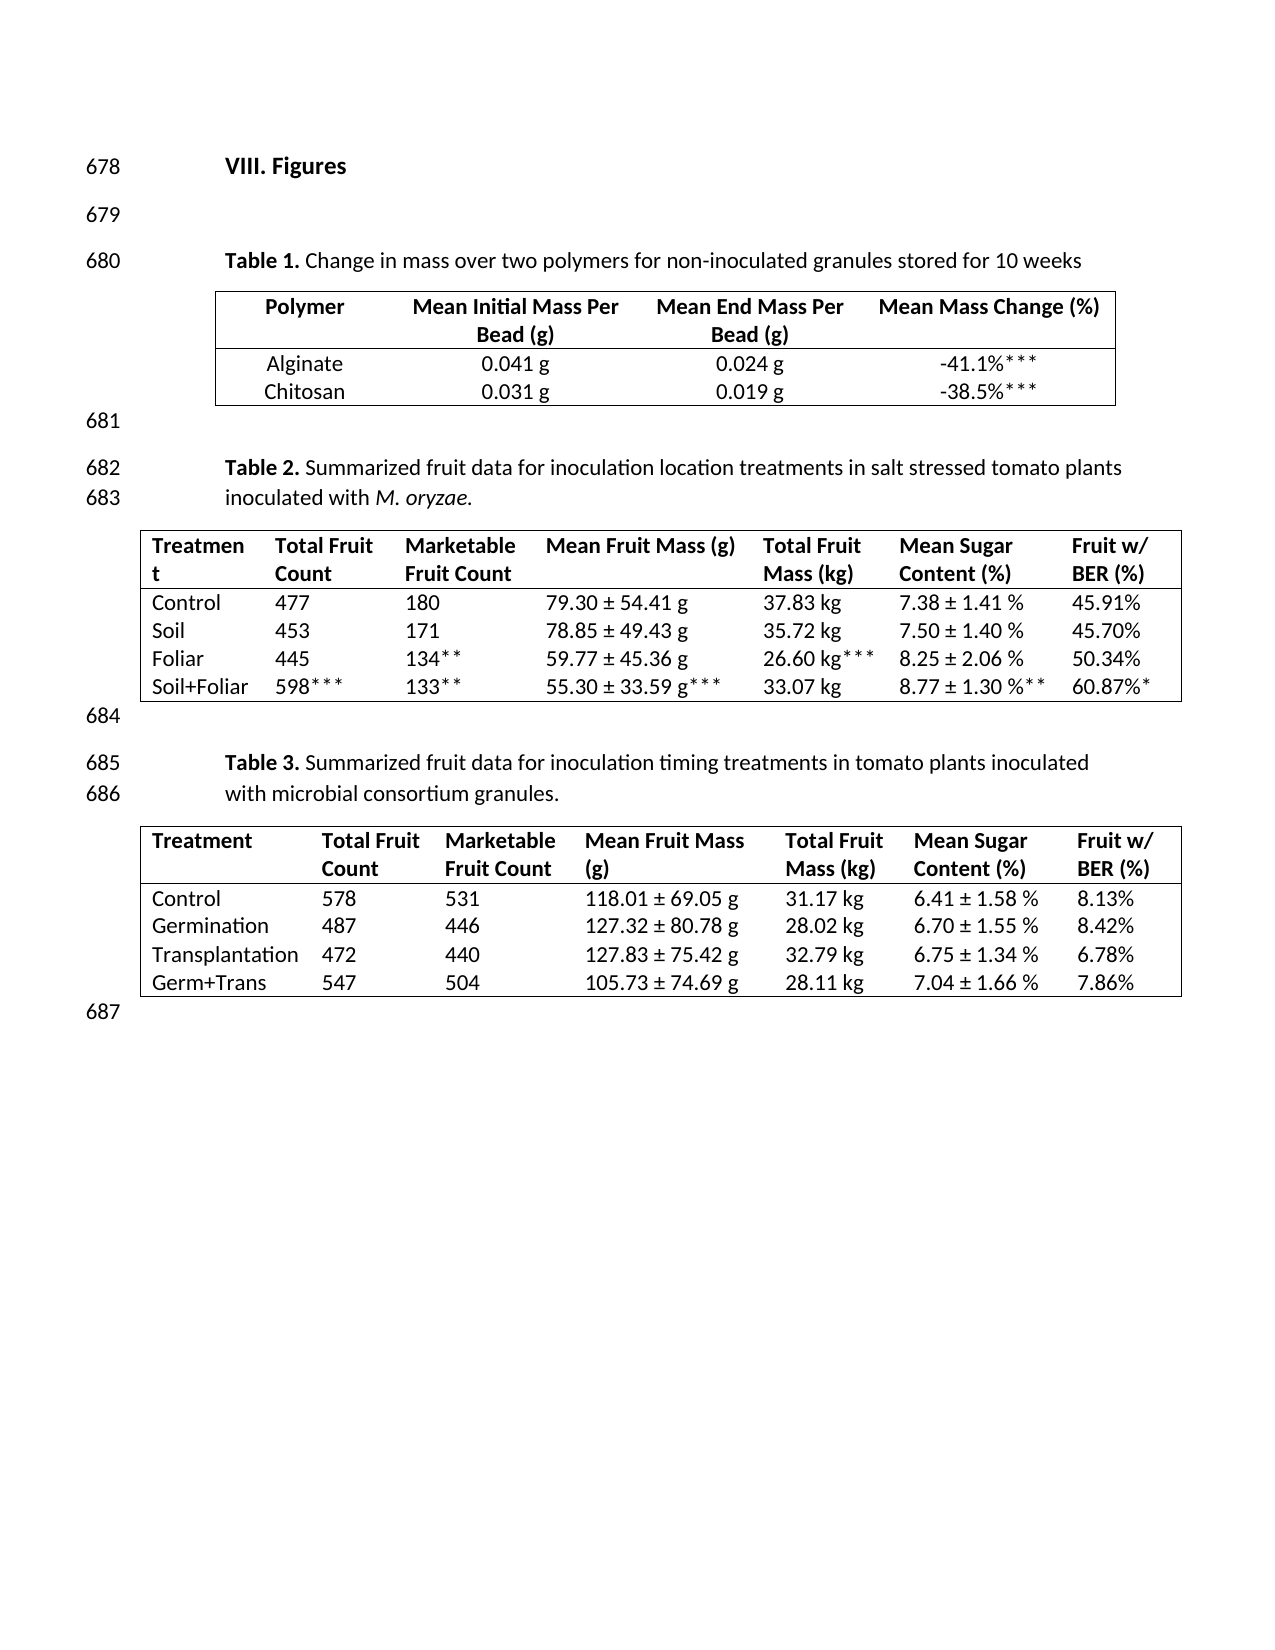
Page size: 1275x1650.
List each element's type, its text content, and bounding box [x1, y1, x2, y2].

table_cell Chitosan [216, 377, 394, 405]
table_cell 445 [264, 645, 394, 672]
table_header Fruit w/ BER (%) [1061, 531, 1181, 587]
table_cell 180 [394, 589, 534, 616]
table_header Total Fruit Mass (kg) [752, 531, 888, 587]
table_cell 127.83 ± 75.42 g [573, 940, 774, 968]
text Table 2. Summarized fruit data for inoculation location treatments in salt stressed tomato plants inoculated with M. oryzae. [225, 453, 1125, 511]
table_header Treatment [141, 827, 310, 883]
table_cell 45.70% [1061, 616, 1181, 644]
table_cell -41.1%*** [863, 349, 1115, 377]
table_cell 59.77 ± 45.36 g [534, 645, 752, 672]
table_header Total Fruit Mass (kg) [774, 827, 902, 883]
table_header Mean Initial Mass Per Bead (g) [394, 292, 637, 348]
table_cell 55.30 ± 33.59 g*** [534, 673, 752, 701]
table_cell 598*** [264, 673, 394, 701]
table_cell 0.041 g [394, 349, 637, 377]
table_cell 453 [264, 616, 394, 644]
table_cell Soil+Foliar [141, 673, 264, 701]
table_cell 32.79 kg [774, 940, 902, 968]
table_header Total Fruit Count [264, 531, 394, 587]
table_cell 0.024 g [637, 349, 862, 377]
table_header Marketable Fruit Count [394, 531, 534, 587]
table_cell Foliar [141, 645, 264, 672]
table_cell 37.83 kg [752, 589, 888, 616]
table_cell Germ+Trans [141, 968, 310, 996]
table_cell 531 [434, 884, 573, 912]
table_cell Alginate [216, 349, 394, 377]
table_cell 578 [310, 884, 434, 912]
table_cell 7.04 ± 1.66 % [903, 968, 1066, 996]
table_cell 0.031 g [394, 377, 637, 405]
table_cell 8.77 ± 1.30 %** [888, 673, 1061, 701]
table_cell 7.38 ± 1.41 % [888, 589, 1061, 616]
table_header Polymer [216, 292, 394, 348]
table_cell 487 [310, 912, 434, 940]
table_cell 6.70 ± 1.55 % [903, 912, 1066, 940]
table_cell 446 [434, 912, 573, 940]
table_header Mean Fruit Mass (g) [573, 827, 774, 883]
table_cell 6.75 ± 1.34 % [903, 940, 1066, 968]
table_cell Control [141, 884, 310, 912]
table_cell 26.60 kg*** [752, 645, 888, 672]
table_cell 0.019 g [637, 377, 862, 405]
table_header Marketable Fruit Count [434, 827, 573, 883]
table_header Treatment [141, 531, 264, 587]
table_cell 440 [434, 940, 573, 968]
table_cell 171 [394, 616, 534, 644]
table_cell 477 [264, 589, 394, 616]
table_header Mean Mass Change (%) [863, 292, 1115, 348]
table_cell 50.34% [1061, 645, 1181, 672]
table_cell 472 [310, 940, 434, 968]
table_header Mean Sugar Content (%) [888, 531, 1061, 587]
table_cell 118.01 ± 69.05 g [573, 884, 774, 912]
table_cell Transplantation [141, 940, 310, 968]
text Table 3. Summarized fruit data for inoculation timing treatments in tomato plants inoculated with microbial consortium granules. [225, 748, 1125, 807]
table_cell 8.42% [1066, 912, 1181, 940]
table_cell 6.78% [1066, 940, 1181, 968]
table_cell Soil [141, 616, 264, 644]
table_cell 133** [394, 673, 534, 701]
table_cell 28.11 kg [774, 968, 902, 996]
table_cell 8.25 ± 2.06 % [888, 645, 1061, 672]
table_cell 45.91% [1061, 589, 1181, 616]
table_cell 33.07 kg [752, 673, 888, 701]
table_cell Control [141, 589, 264, 616]
table_cell Germination [141, 912, 310, 940]
table_cell 6.41 ± 1.58 % [903, 884, 1066, 912]
table_cell 35.72 kg [752, 616, 888, 644]
text Table 1. Change in mass over two polymers for non-inoculated granules stored for 10 weeks [150, 246, 1125, 274]
table_cell 127.32 ± 80.78 g [573, 912, 774, 940]
table_cell 60.87%* [1061, 673, 1181, 701]
table_cell 79.30 ± 54.41 g [534, 589, 752, 616]
table_cell 7.50 ± 1.40 % [888, 616, 1061, 644]
table_cell 134** [394, 645, 534, 672]
table_cell 105.73 ± 74.69 g [573, 968, 774, 996]
table_header Mean Sugar Content (%) [903, 827, 1066, 883]
table_cell 7.86% [1066, 968, 1181, 996]
table_cell 547 [310, 968, 434, 996]
table_cell 78.85 ± 49.43 g [534, 616, 752, 644]
table_header Mean End Mass Per Bead (g) [637, 292, 862, 348]
table_cell 31.17 kg [774, 884, 902, 912]
text VIII. Figures [150, 150, 1125, 181]
table_cell -38.5%*** [863, 377, 1115, 405]
table_header Total Fruit Count [310, 827, 434, 883]
table_cell 8.13% [1066, 884, 1181, 912]
table_cell 28.02 kg [774, 912, 902, 940]
table_cell 504 [434, 968, 573, 996]
table_header Mean Fruit Mass (g) [534, 531, 752, 587]
table_header Fruit w/ BER (%) [1066, 827, 1181, 883]
